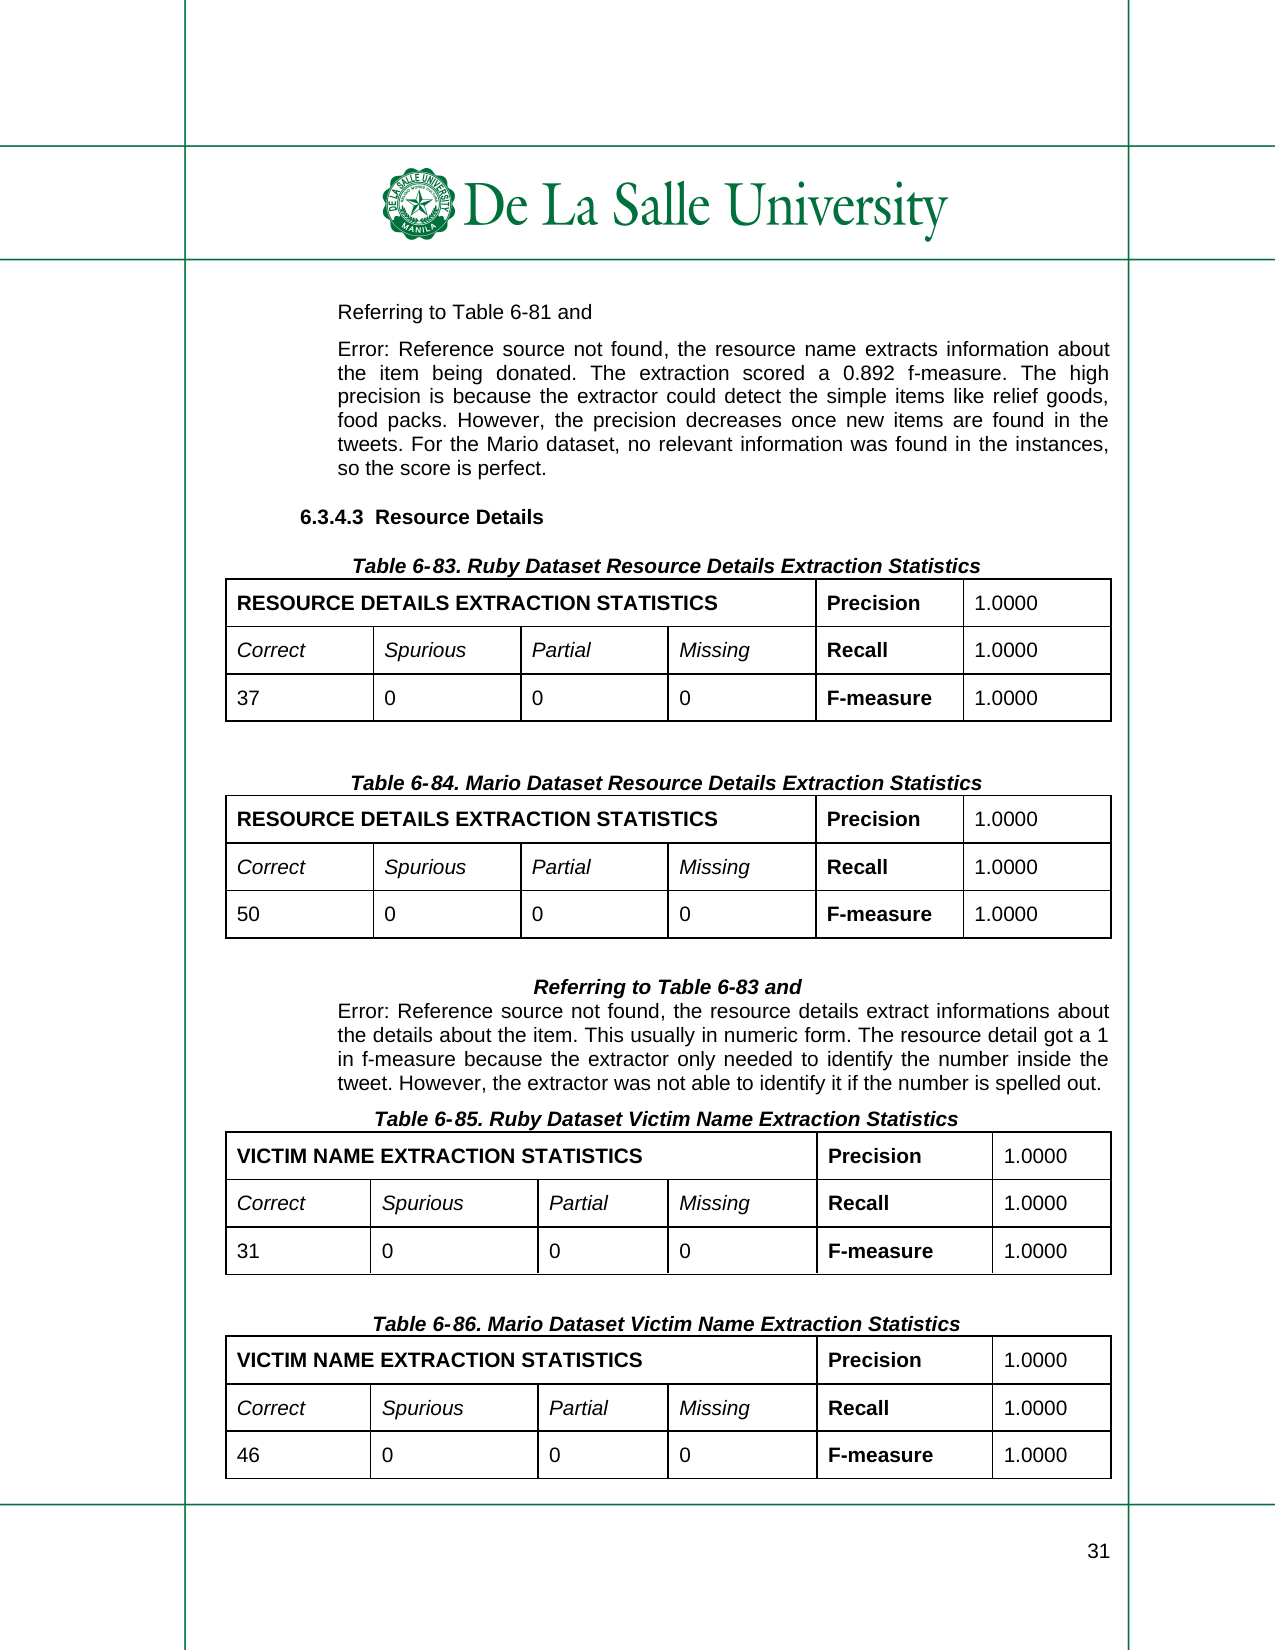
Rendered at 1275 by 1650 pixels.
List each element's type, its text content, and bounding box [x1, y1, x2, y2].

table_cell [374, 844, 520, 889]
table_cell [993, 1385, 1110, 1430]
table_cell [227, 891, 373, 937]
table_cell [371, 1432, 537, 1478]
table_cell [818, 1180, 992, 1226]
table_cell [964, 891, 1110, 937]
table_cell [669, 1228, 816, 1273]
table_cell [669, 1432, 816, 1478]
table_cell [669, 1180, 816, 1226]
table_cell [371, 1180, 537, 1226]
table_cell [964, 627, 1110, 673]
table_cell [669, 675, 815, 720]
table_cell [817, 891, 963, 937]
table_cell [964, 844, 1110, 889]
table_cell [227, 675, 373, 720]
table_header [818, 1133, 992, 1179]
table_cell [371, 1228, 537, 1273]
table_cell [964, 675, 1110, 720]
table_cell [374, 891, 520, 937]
picture [0, 0, 1275, 1650]
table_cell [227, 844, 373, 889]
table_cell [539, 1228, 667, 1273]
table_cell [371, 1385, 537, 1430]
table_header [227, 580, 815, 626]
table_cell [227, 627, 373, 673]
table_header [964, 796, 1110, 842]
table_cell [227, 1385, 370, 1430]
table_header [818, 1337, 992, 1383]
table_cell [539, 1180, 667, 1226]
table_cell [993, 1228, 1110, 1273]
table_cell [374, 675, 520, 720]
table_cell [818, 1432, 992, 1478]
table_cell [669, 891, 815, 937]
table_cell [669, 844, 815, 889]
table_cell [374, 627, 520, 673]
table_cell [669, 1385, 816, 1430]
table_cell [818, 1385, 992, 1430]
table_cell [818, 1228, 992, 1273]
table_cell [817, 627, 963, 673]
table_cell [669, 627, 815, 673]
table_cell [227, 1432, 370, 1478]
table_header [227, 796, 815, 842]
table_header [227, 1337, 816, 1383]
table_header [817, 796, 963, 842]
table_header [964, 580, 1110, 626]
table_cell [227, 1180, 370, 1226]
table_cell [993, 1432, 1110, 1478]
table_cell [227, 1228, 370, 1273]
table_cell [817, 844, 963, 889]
subtitle Resource Details [300, 505, 1110, 529]
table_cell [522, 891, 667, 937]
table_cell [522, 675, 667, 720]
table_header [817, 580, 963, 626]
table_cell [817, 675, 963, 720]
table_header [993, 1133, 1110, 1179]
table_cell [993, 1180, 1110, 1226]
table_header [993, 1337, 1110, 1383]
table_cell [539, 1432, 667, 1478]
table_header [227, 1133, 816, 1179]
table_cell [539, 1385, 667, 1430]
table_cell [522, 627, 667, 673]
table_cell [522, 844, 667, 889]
